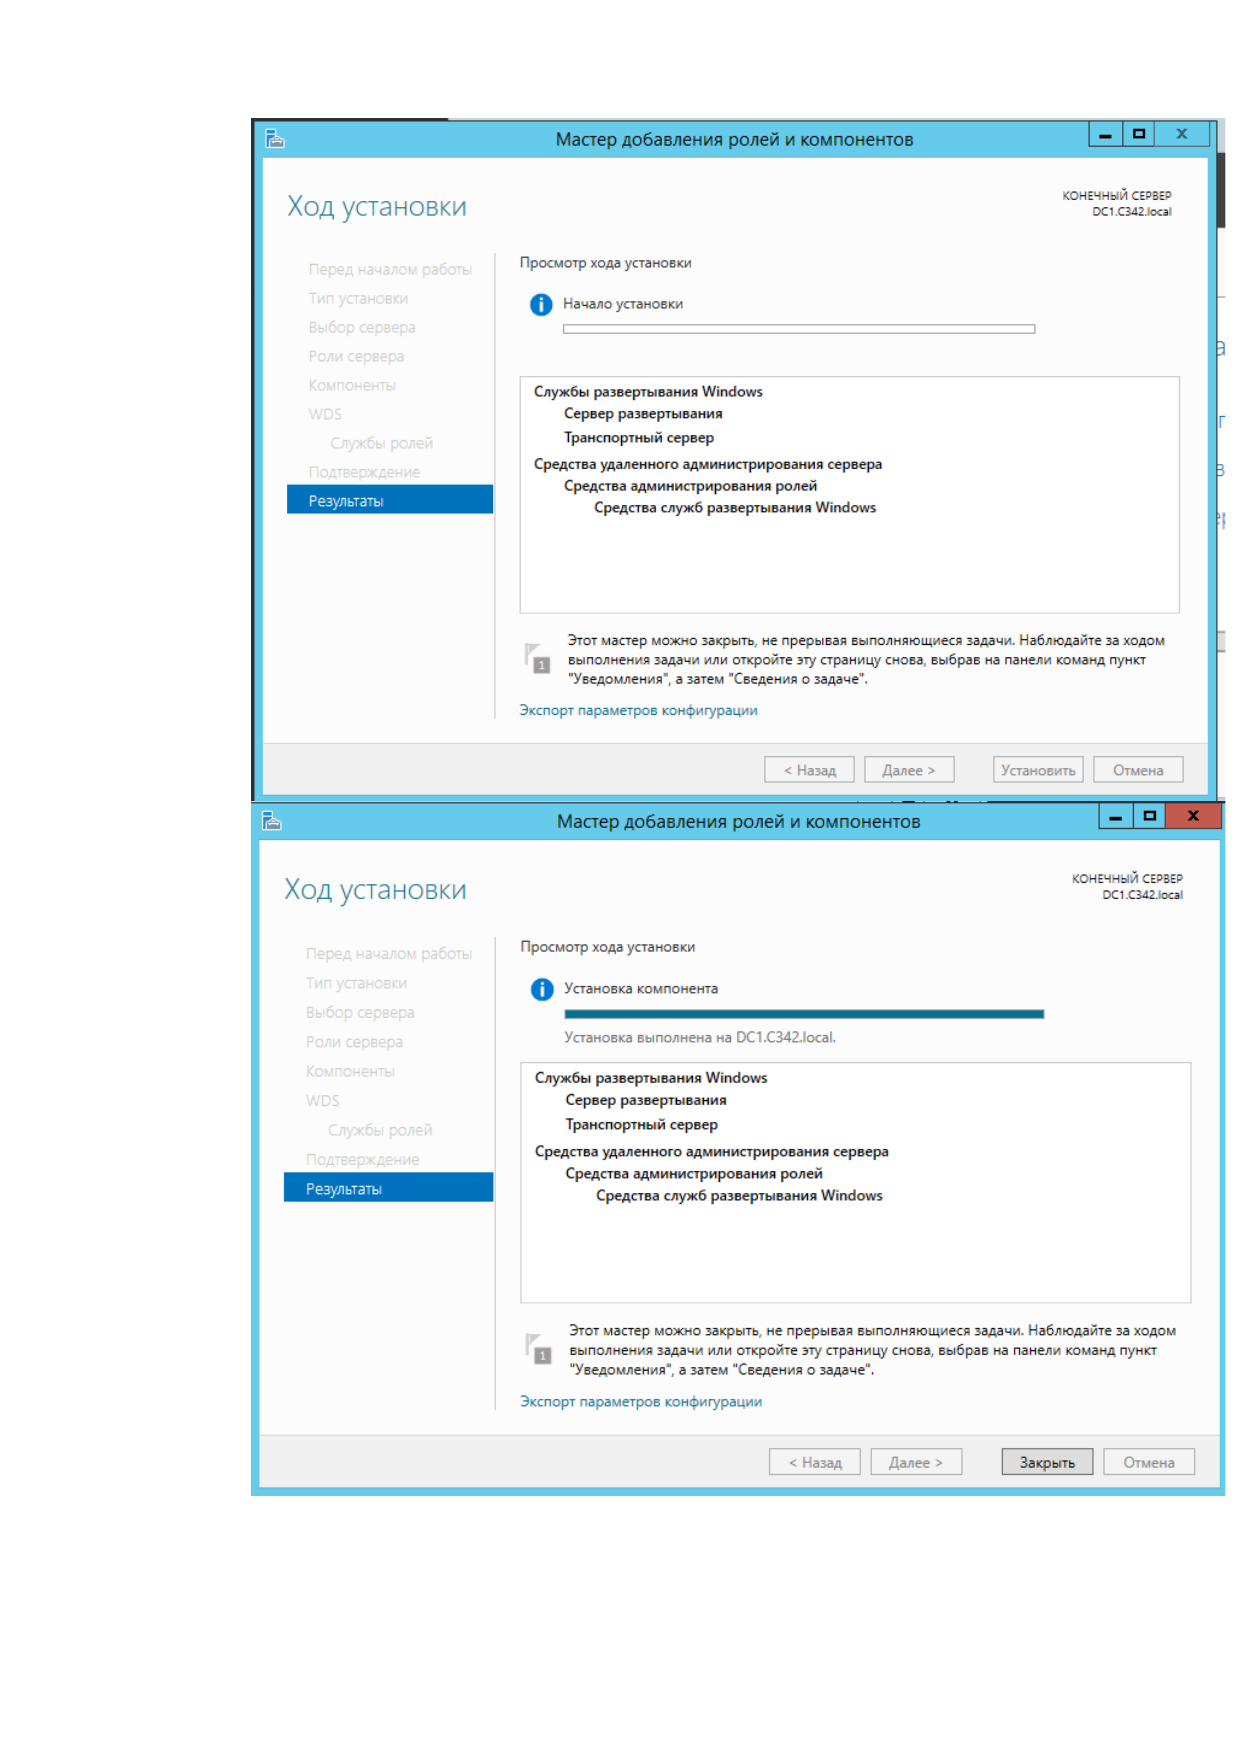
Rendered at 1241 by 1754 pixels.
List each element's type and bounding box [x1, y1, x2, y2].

picture [251, 118, 1226, 1496]
